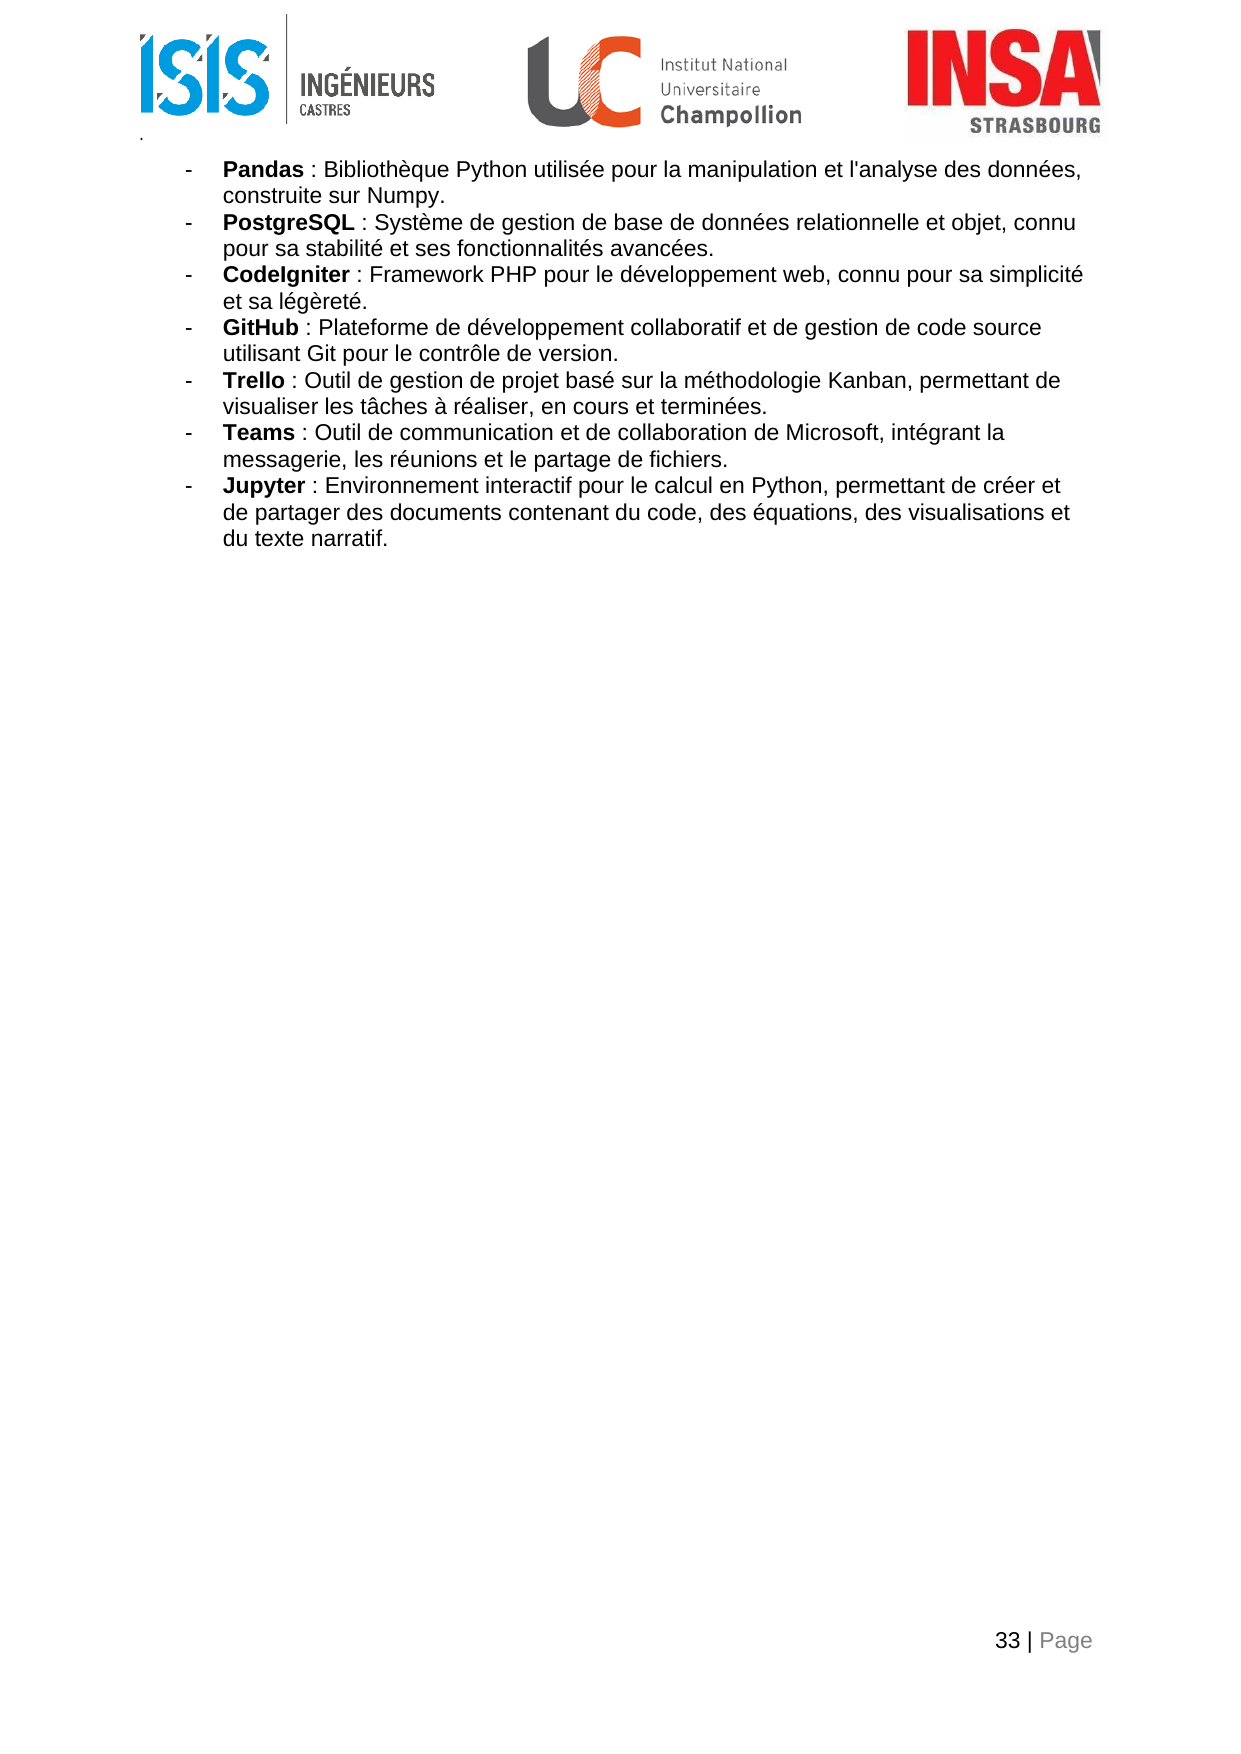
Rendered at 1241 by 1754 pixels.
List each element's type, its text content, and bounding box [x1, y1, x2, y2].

list Trello : Outil de gestion de projet basé sur la méthodologie Kanban, permettant de visualiser les tâches à réaliser, en cours et terminées. [185, 367, 1093, 419]
picture [140, 14, 435, 124]
list GitHub : Plateforme de développement collaboratif et de gestion de code source utilisant Git pour le contrôle de version. [185, 314, 1093, 367]
list Jupyter : Environnement interactif pour le calcul en Python, permettant de créer et de partager des documents contenant du code, des équations, des visualisations et du texte narratif. [185, 472, 1093, 551]
picture [903, 24, 1109, 145]
list Teams : Outil de communication et de collaboration de Microsoft, intégrant la messagerie, les réunions et le partage de fichiers. [185, 419, 1093, 472]
list PostgreSQL : Système de gestion de base de données relationnelle et objet, connu pour sa stabilité et ses fonctionnalités avancées. [185, 208, 1093, 261]
list CodeIgniter : Framework PHP pour le développement web, connu pour sa simplicité et sa légèreté. [185, 261, 1093, 314]
picture [507, 14, 821, 148]
list Pandas : Bibliothèque Python utilisée pour la manipulation et l'analyse des données, construite sur Numpy. [185, 156, 1093, 208]
